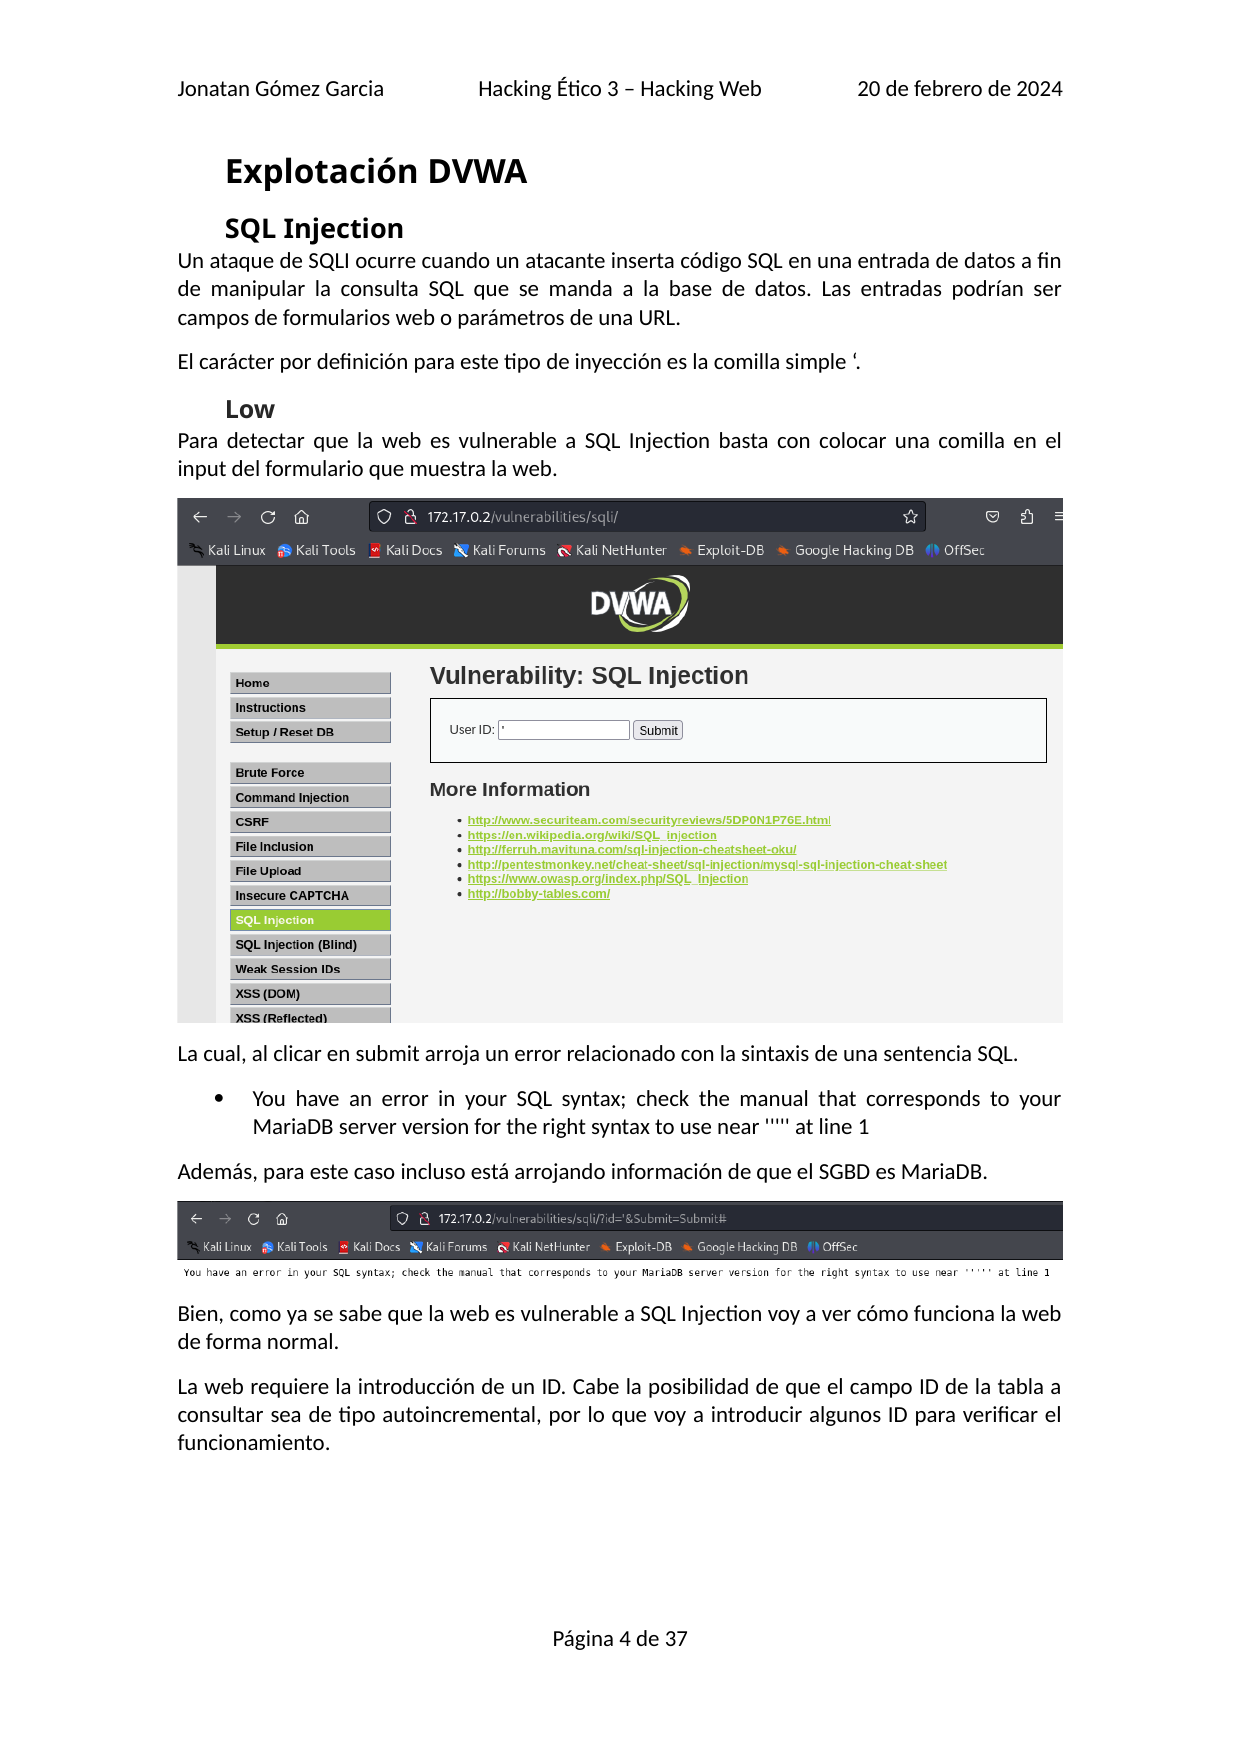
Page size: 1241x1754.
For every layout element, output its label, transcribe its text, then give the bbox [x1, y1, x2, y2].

text Un ataque de SQLI ocurre cuando un atacante inserta código SQL en una entrada de datos a fin de manipular la consulta SQL que se manda a la base de datos. Las entradas podrían ser campos de formularios web o parámetros de una URL. [177, 247, 1063, 331]
subtitle SQL Injection [224, 210, 1063, 247]
text La cual, al clicar en submit arroja un error relacionado con la sintaxis de una sentencia SQL. [177, 1039, 1063, 1067]
list You have an error in your SQL syntax; check the manual that corresponds to your MariaDB server version for the right syntax to use near ''''' at line 1 [215, 1084, 1063, 1140]
text Bien, como ya se sabe que la web es vulnerable a SQL Injection voy a ver cómo funciona la web de forma normal. [177, 1299, 1063, 1355]
subtitle Explotación DVWA [224, 148, 1063, 193]
picture [177, 1201, 1063, 1283]
text El carácter por definición para este tipo de inyección es la comilla simple ‘. [177, 347, 1063, 375]
text Además, para este caso incluso está arrojando información de que el SGBD es MariaDB. [177, 1157, 1063, 1185]
text La web requiere la introducción de un ID. Cabe la posibilidad de que el campo ID de la tabla a consultar sea de tipo autoincremental, por lo que voy a introducir algunos ID para verificar el funcionamiento. [177, 1372, 1063, 1456]
text Para detectar que la web es vulnerable a SQL Injection basta con colocar una comilla en el input del formulario que muestra la web. [177, 426, 1063, 482]
subtitle Low [224, 392, 1063, 426]
picture [177, 498, 1063, 1023]
